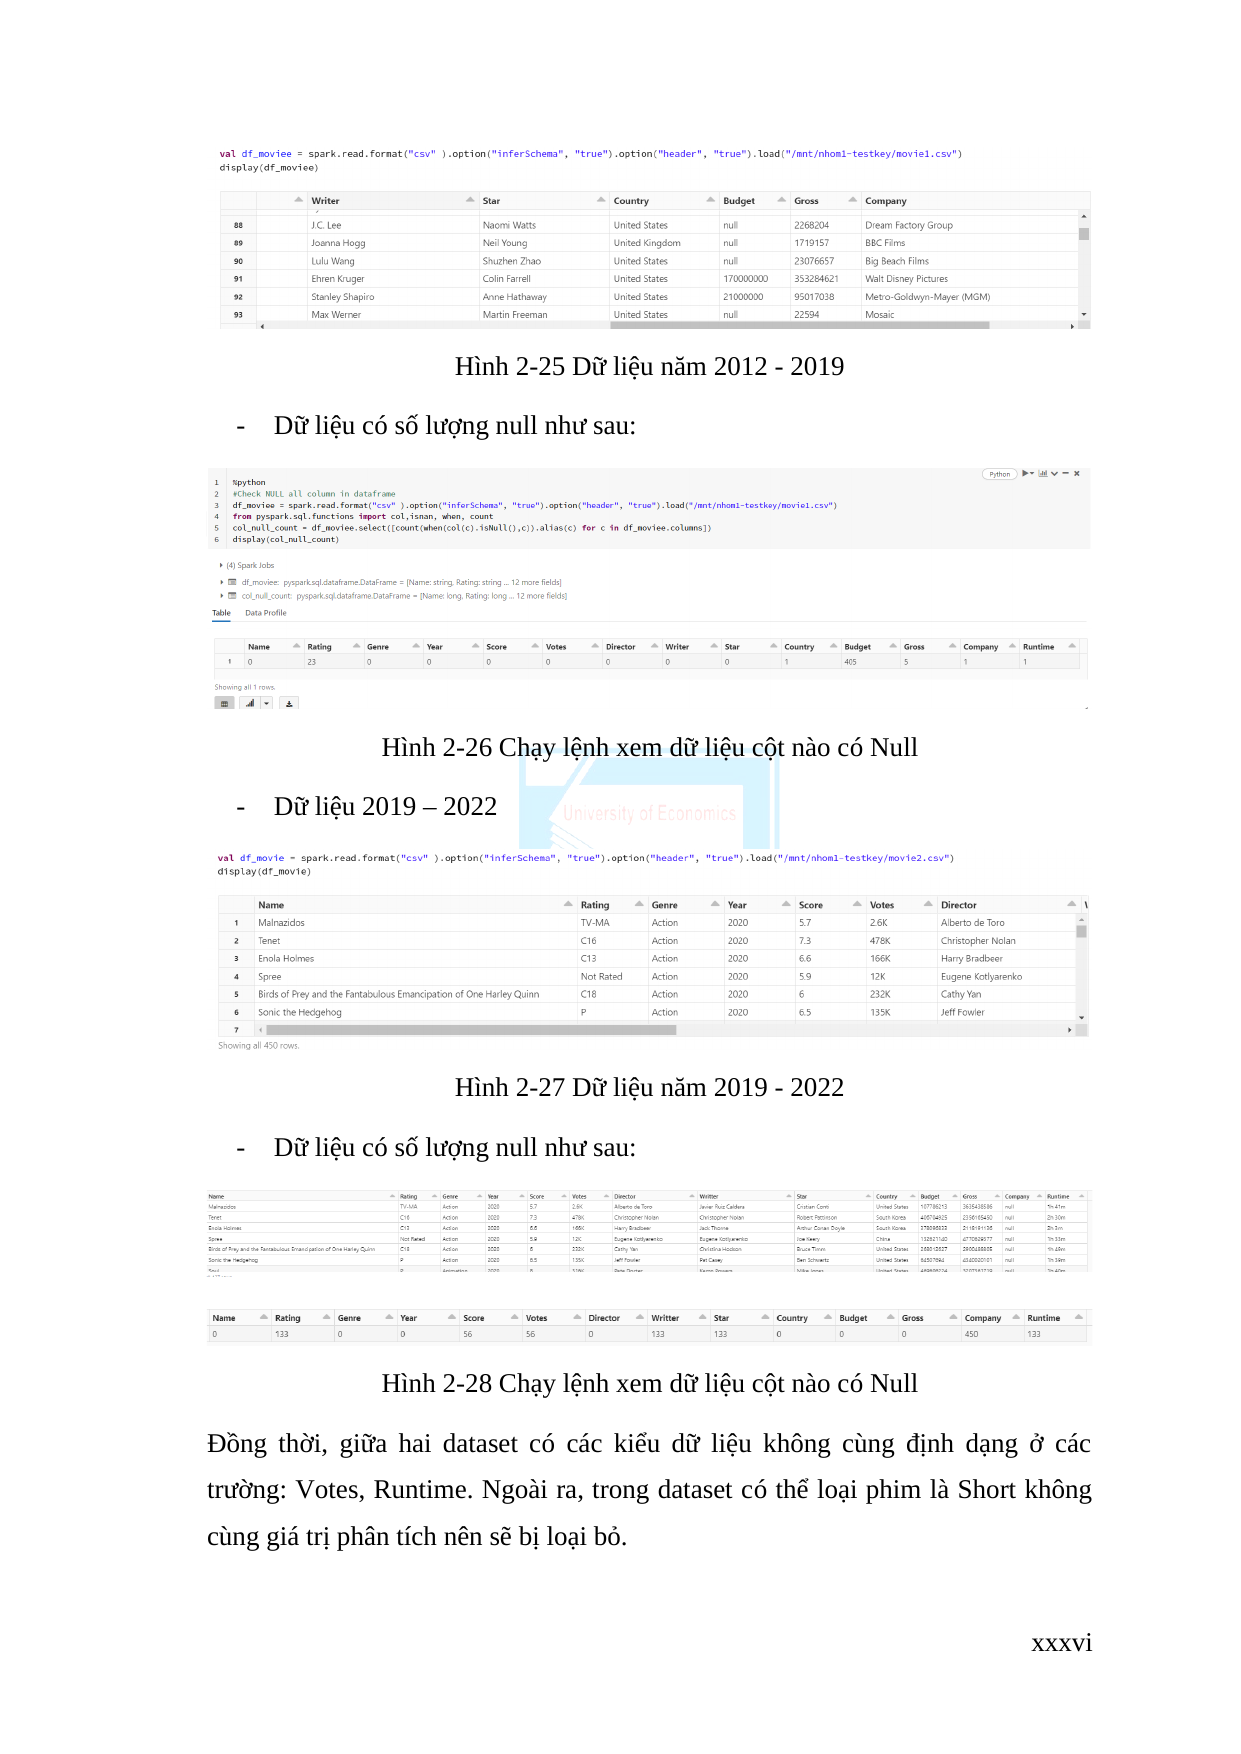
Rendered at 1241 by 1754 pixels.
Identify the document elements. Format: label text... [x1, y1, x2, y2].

text Hình 2-25 Dữ liệu năm 2012 - 2019 [207, 350, 1092, 381]
picture [206, 1305, 1093, 1346]
text Đồng thời, giữa hai dataset có các kiểu dữ liệu không cùng định dạng ở các trường: Votes, Runtime. Ngoài ra, trong dataset có thể loại phim là Short không cùng giá trị phân tích nên sẽ bị loại bỏ. [207, 1427, 1092, 1551]
text Hình 2-28 Chạy lệnh xem dữ liệu cột nào có Null [207, 1367, 1092, 1399]
text Dữ liệu có số lượng null như sau: [236, 409, 1092, 440]
text Dữ liệu có số lượng null như sau: [236, 1131, 1092, 1162]
picture [206, 468, 1093, 709]
picture [206, 849, 1093, 1050]
text Hình 2-27 Dữ liệu năm 2019 - 2022 [207, 1071, 1092, 1103]
picture [206, 1189, 1093, 1277]
text Dữ liệu 2019 – 2022 [236, 790, 1092, 821]
picture [206, 147, 1093, 329]
text Hình 2-26 Chạy lệnh xem dữ liệu cột nào có Null [207, 731, 1092, 762]
